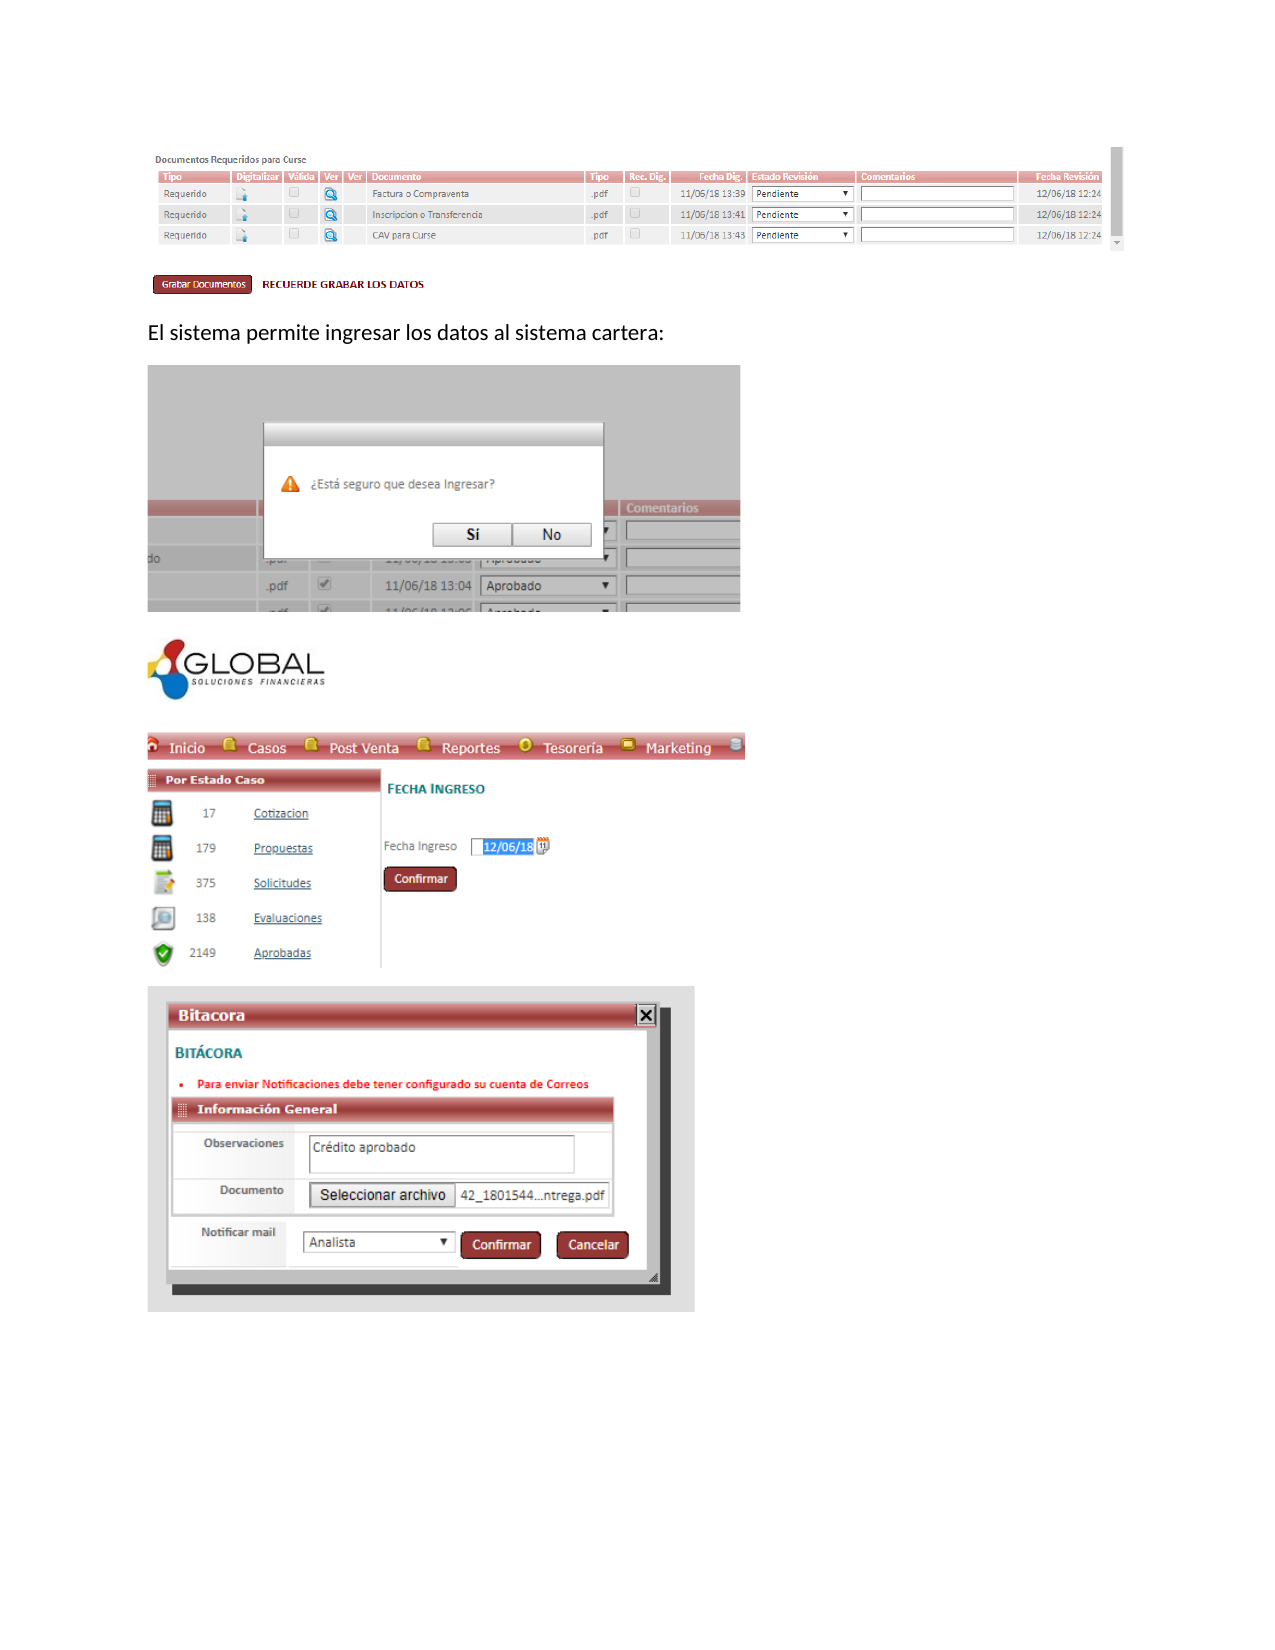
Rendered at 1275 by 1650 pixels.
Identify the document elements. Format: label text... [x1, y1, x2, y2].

picture [147, 147, 1128, 300]
picture [147, 630, 746, 968]
text El sistema permite ingresar los datos al sistema cartera: [148, 318, 1127, 346]
picture [147, 365, 741, 612]
picture [147, 986, 695, 1312]
